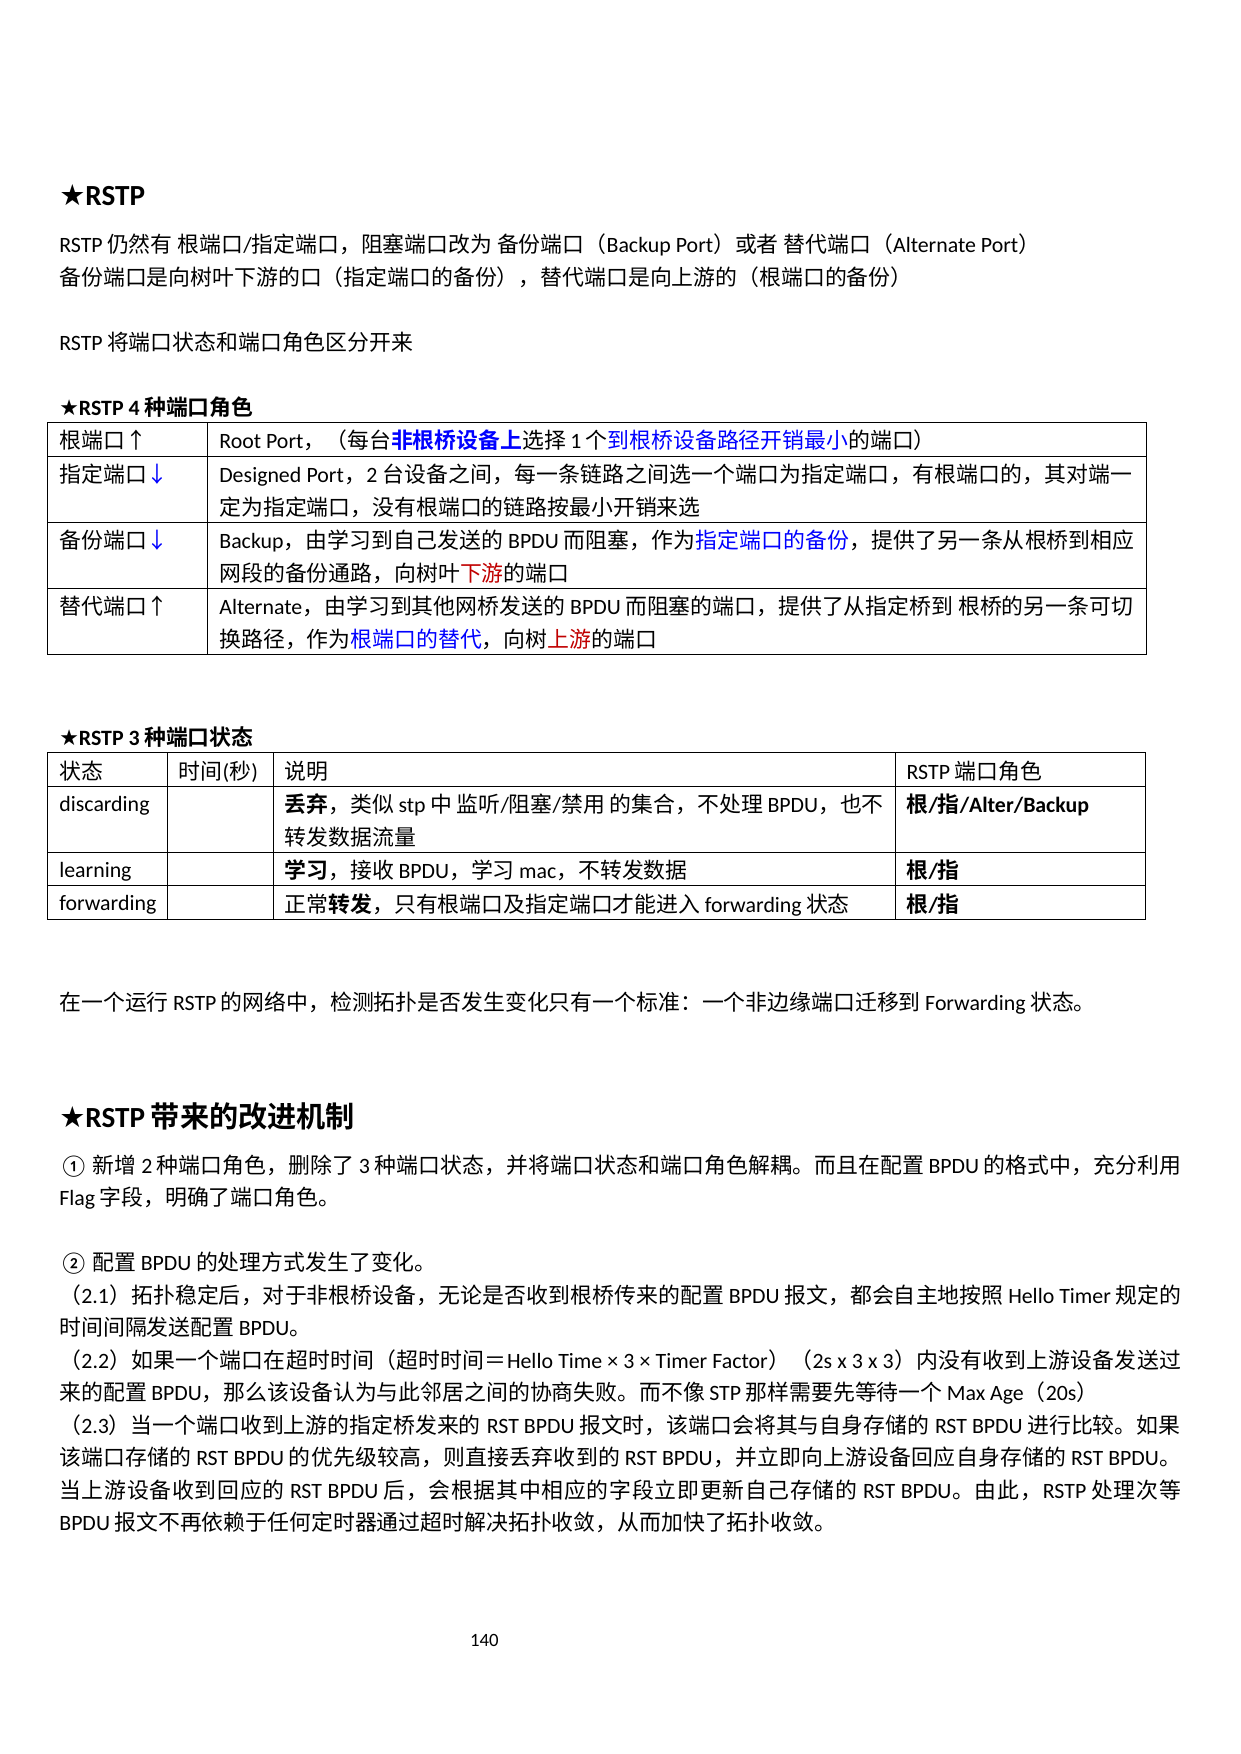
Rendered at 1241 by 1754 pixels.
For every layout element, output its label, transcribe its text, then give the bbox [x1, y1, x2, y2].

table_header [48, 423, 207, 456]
text （2.1）拓扑稳定后，对于非根桥设备，无论是否收到根桥传来的配置BPDU报文，都会自主地按照Hello Timer规定的时间间隔发送配置BPDU。 [59, 1277, 1181, 1342]
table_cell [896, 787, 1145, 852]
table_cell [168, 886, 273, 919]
text ①新增2种端口角色，删除了3种端口状态，并将端口状态和端口角色解耦。而且在配置BPDU的格式中，充分利用Flag字段，明确了端口角色。 [59, 1147, 1181, 1212]
text （2.3）当一个端口收到上游的指定桥发来的RST BPDU报文时，该端口会将其与自身存储的RST BPDU进行比较。如果该端口存储的RST BPDU的优先级较高，则直接丢弃收到的RST BPDU，并立即向上游设备回应自身存储的RST BPDU。当上游设备收到回应的RST BPDU后，会根据其中相应的字段立即更新自己存储的RST BPDU。由此，RSTP处理次等BPDU报文不再依赖于任何定时器通过超时解决拓扑收敛，从而加快了拓扑收敛。 [59, 1407, 1181, 1537]
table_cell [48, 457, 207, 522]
text 备份端口是向树叶下游的口（指定端口的备份），替代端口是向上游的（根端口的备份） [59, 259, 1181, 292]
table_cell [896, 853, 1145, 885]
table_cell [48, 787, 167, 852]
text ★RSTP 4种端口角色 [59, 389, 1181, 422]
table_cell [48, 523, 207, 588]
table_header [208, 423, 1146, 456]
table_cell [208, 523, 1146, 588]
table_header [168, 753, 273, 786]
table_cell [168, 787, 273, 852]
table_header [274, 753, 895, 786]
text RSTP仍然有 根端口/指定端口，阻塞端口改为 备份端口（Backup Port）或者 替代端口（Alternate Port） [59, 227, 1181, 259]
text ★RSTP带来的改进机制 [59, 1082, 1181, 1147]
text RSTP将端口状态和端口角色区分开来 [59, 324, 1181, 357]
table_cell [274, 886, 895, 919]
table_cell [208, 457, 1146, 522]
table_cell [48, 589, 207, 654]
text ★RSTP 3种端口状态 [59, 720, 1181, 752]
text （2.2）如果一个端口在超时时间（超时时间＝Hello Time × 3 × Timer Factor）（2s x 3 x 3）内没有收到上游设备发送过来的配置BPDU，那么该设备认为与此邻居之间的协商失败。而不像STP那样需要先等待一个Max Age（20s） [59, 1342, 1181, 1407]
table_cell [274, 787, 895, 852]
text 在一个运行RSTP的网络中，检测拓扑是否发生变化只有一个标准：一个非边缘端口迁移到Forwarding状态。 [59, 985, 1181, 1017]
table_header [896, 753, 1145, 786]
text ②配置BPDU的处理方式发生了变化。 [59, 1245, 1181, 1277]
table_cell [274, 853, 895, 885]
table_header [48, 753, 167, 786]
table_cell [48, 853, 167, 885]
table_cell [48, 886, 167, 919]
text ★RSTP [59, 162, 1181, 227]
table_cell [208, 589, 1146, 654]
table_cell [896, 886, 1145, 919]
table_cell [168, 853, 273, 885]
